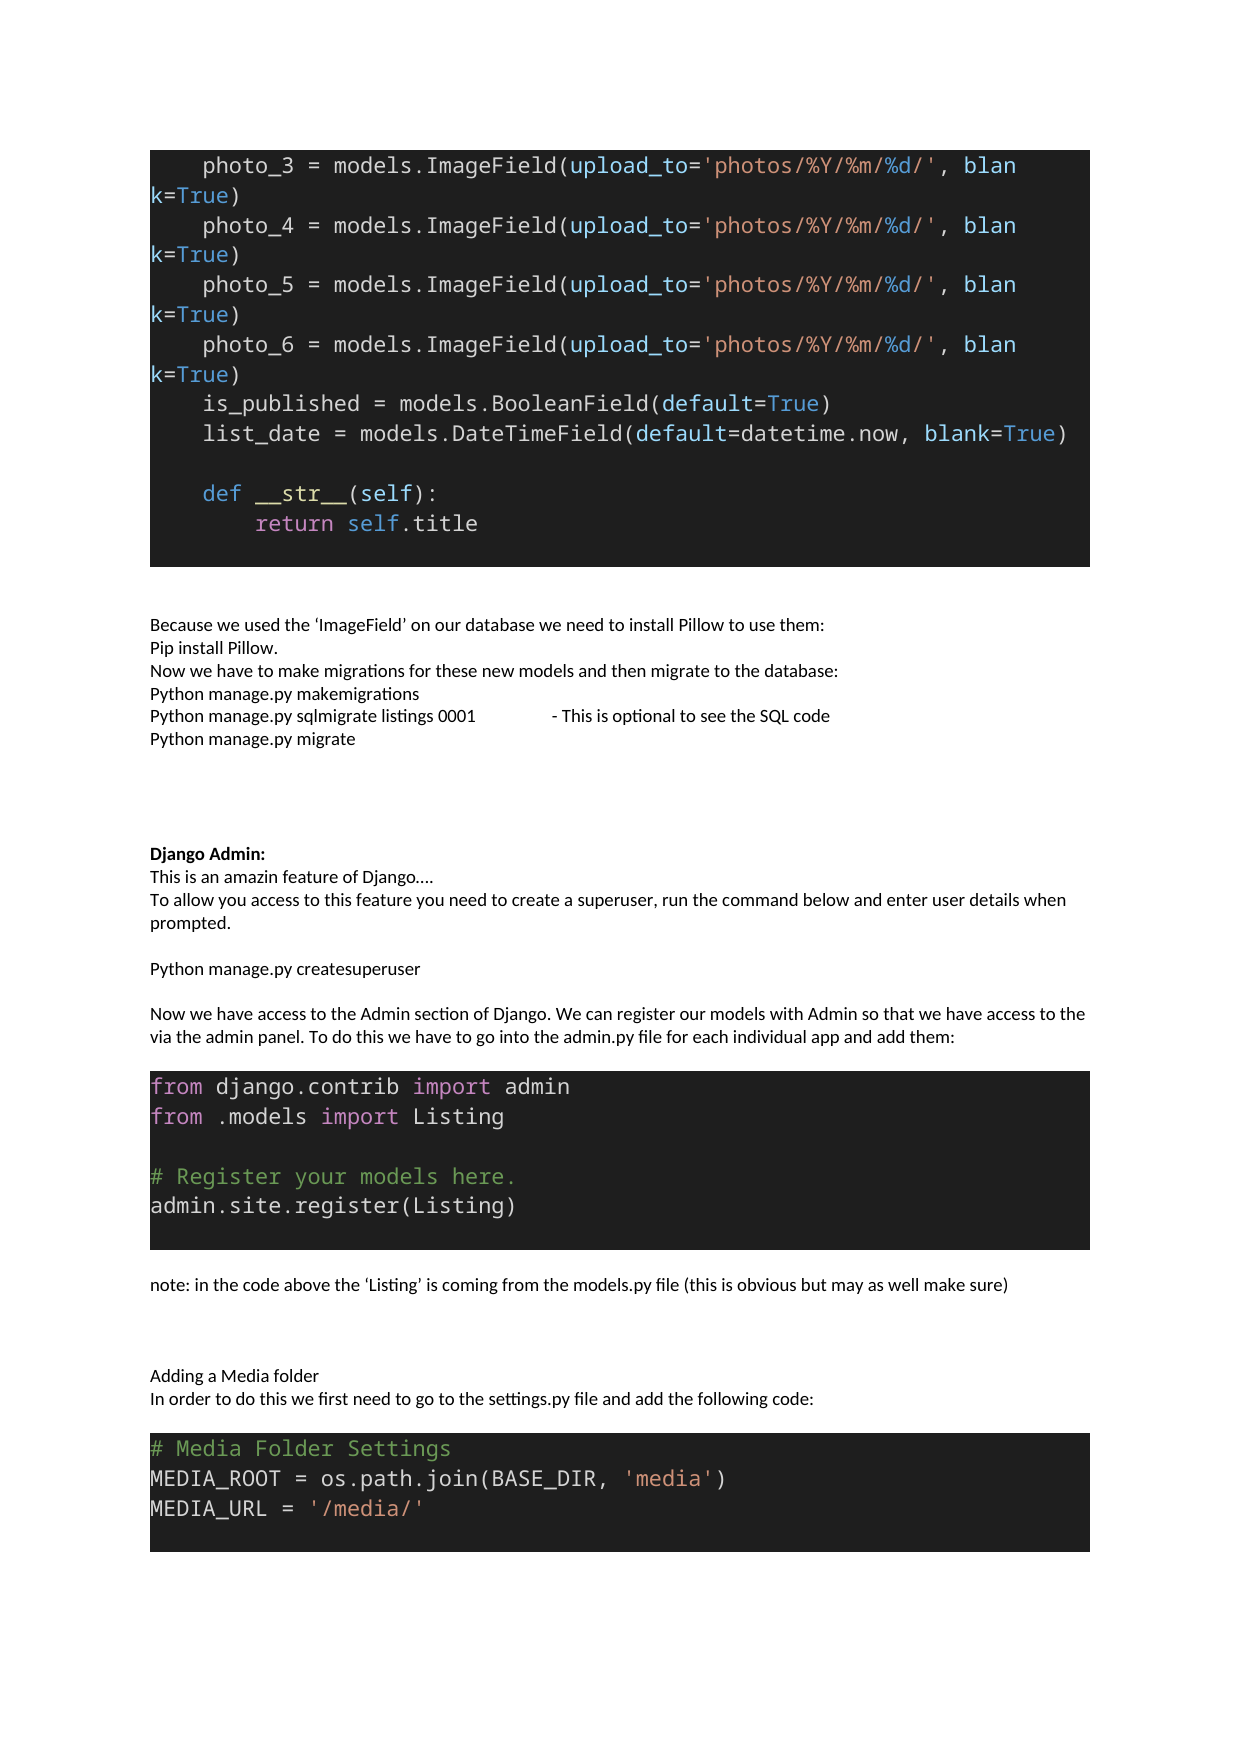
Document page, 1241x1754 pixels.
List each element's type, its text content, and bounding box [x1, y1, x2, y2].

text Because we used the ‘ImageField’ on our database we need to install Pillow to use them: [150, 613, 1090, 636]
text note: in the code above the ‘Listing’ is coming from the models.py file (this is obvious but may as well make sure) [150, 1273, 1090, 1296]
text Python manage.py migrate [150, 727, 1090, 750]
text from .models import Listing [150, 1101, 1090, 1131]
text Python manage.py sqlmigrate listings 0001 - This is optional to see the SQL code [150, 704, 1090, 727]
text Python manage.py createsuperuser [150, 957, 1090, 979]
text This is an amazin feature of Django…. [150, 865, 1090, 888]
text Django Admin: [150, 842, 1090, 865]
text photo_6 = models.ImageField(upload_to='photos/%Y/%m/%d/', blank=True) [150, 329, 1090, 388]
text is_published = models.BooleanField(default=True) [150, 388, 1090, 418]
text return self.title [150, 507, 1090, 537]
text photo_4 = models.ImageField(upload_to='photos/%Y/%m/%d/', blank=True) [150, 209, 1090, 269]
text from django.contrib import admin [150, 1071, 1090, 1101]
text MEDIA_URL = '/media/' [150, 1493, 1090, 1523]
text Python manage.py makemigrations [150, 682, 1090, 704]
text Now we have to make migrations for these new models and then migrate to the database: [150, 659, 1090, 682]
text # Register your models here. [150, 1161, 1090, 1190]
text photo_3 = models.ImageField(upload_to='photos/%Y/%m/%d/', blank=True) [150, 150, 1090, 209]
text list_date = models.DateTimeField(default=datetime.now, blank=True) [150, 418, 1090, 448]
text To allow you access to this feature you need to create a superuser, run the command below and enter user details when prompted. [150, 888, 1090, 934]
text def __str__(self): [150, 478, 1090, 507]
text Pip install Pillow. [150, 636, 1090, 659]
text photo_5 = models.ImageField(upload_to='photos/%Y/%m/%d/', blank=True) [150, 269, 1090, 329]
text admin.site.register(Listing) [150, 1190, 1090, 1220]
text Now we have access to the Admin section of Django. We can register our models with Admin so that we have access to the via the admin panel. To do this we have to go into the admin.py file for each individual app and add them: [150, 1002, 1090, 1048]
text MEDIA_ROOT = os.path.join(BASE_DIR, 'media') [150, 1463, 1090, 1493]
text In order to do this we first need to go to the settings.py file and add the following code: [150, 1387, 1090, 1410]
text Adding a Media folder [150, 1364, 1090, 1387]
text # Media Folder Settings [150, 1433, 1090, 1463]
